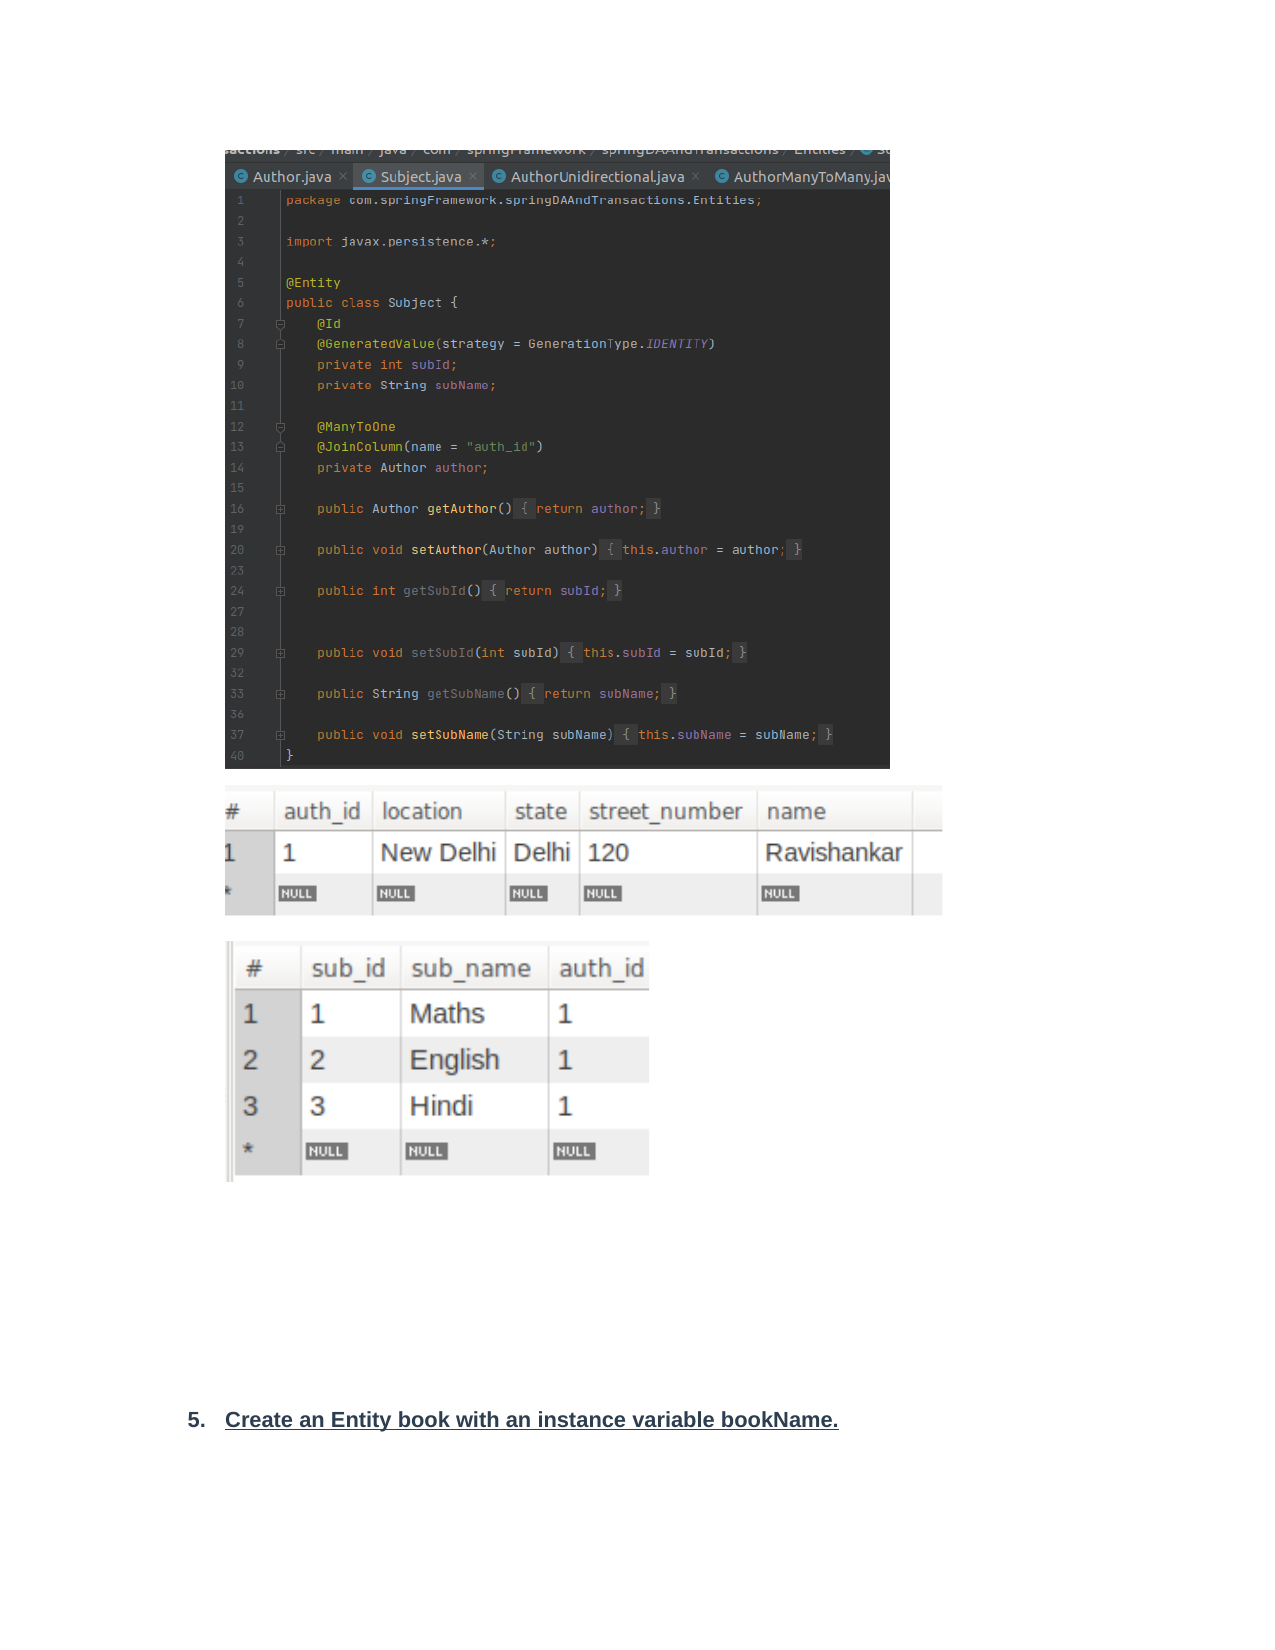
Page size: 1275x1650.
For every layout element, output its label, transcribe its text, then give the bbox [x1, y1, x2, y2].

picture [225, 785, 943, 925]
picture [225, 150, 890, 769]
picture [225, 941, 650, 1182]
list Create an Entity book with an instance variable bookName. [187, 1407, 1125, 1432]
